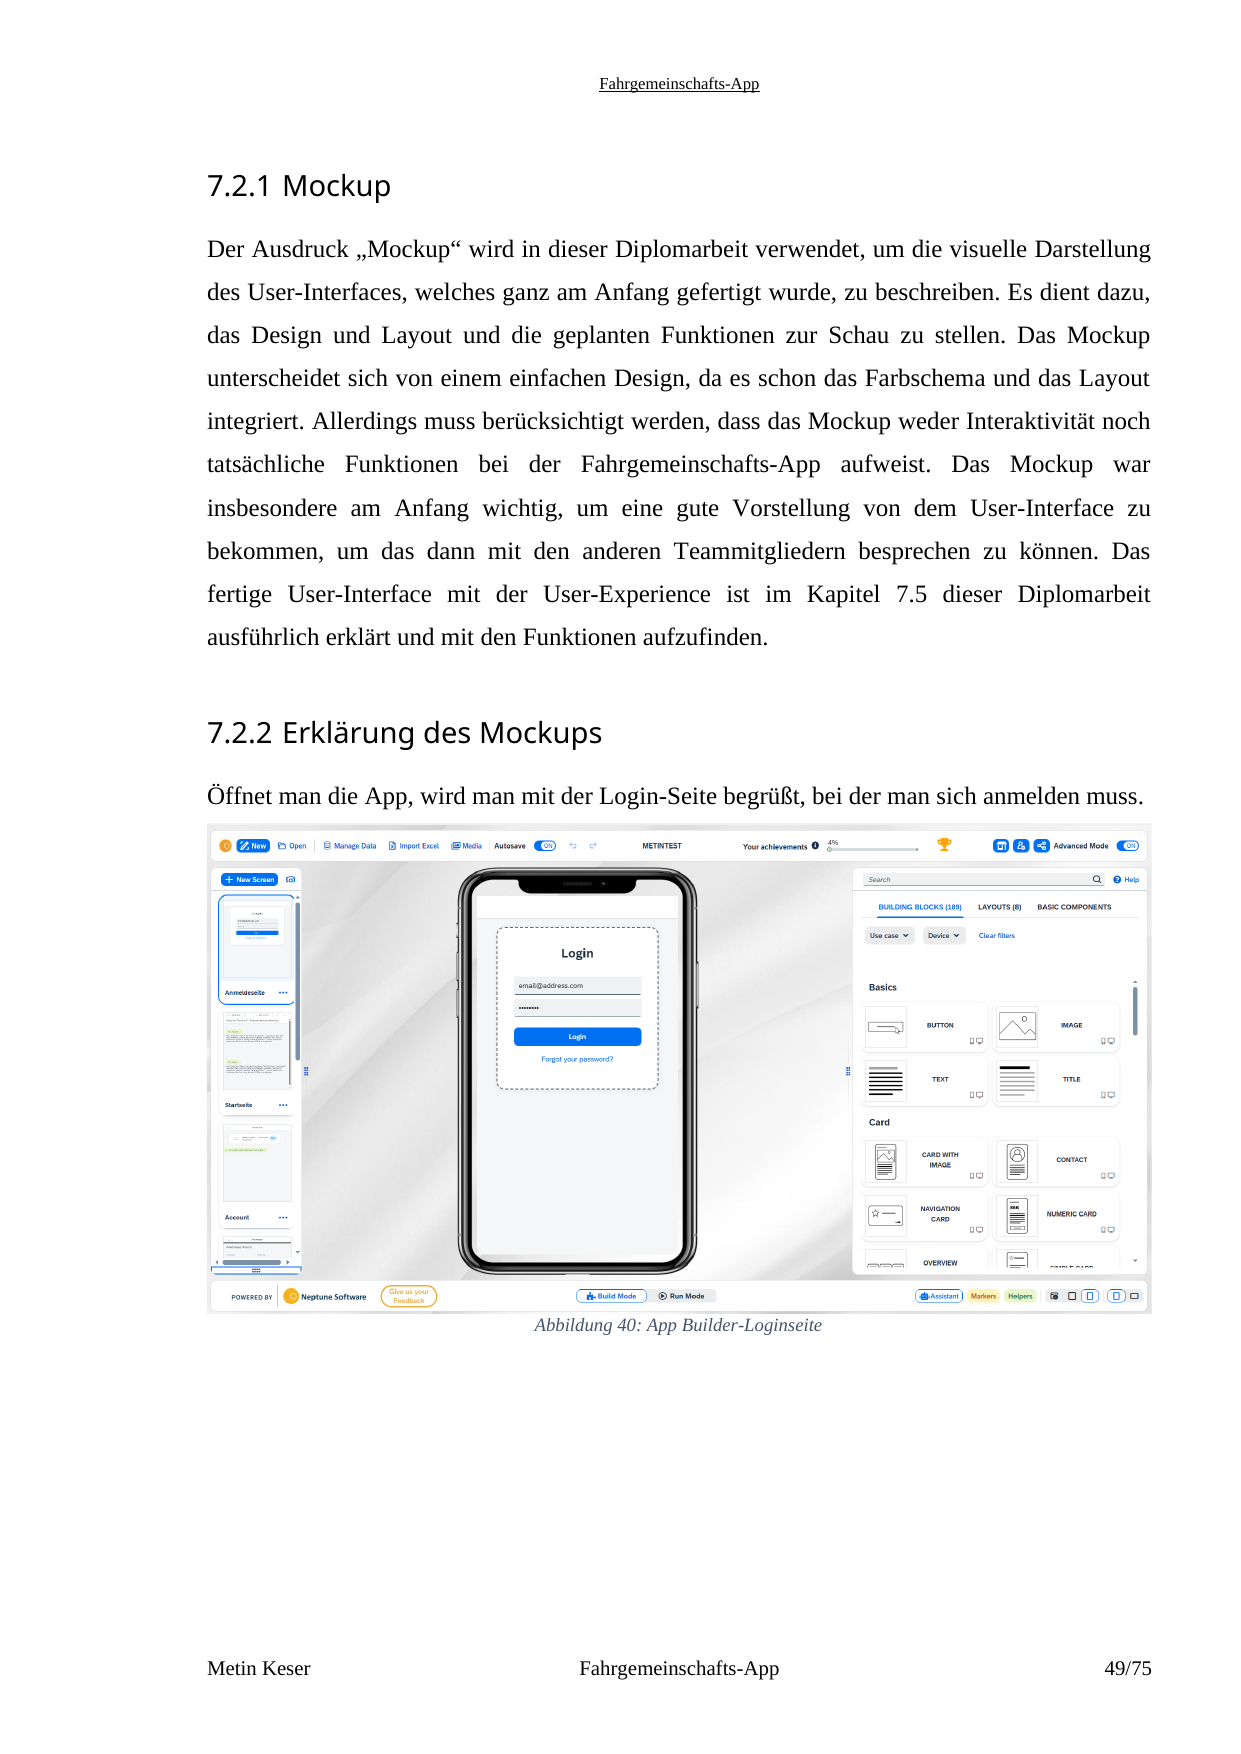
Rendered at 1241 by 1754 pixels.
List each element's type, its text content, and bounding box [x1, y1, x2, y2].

picture [206, 823, 1152, 1314]
text Abbildung 40: App Builder-Loginseite [207, 1314, 1152, 1335]
subtitle Mockup [207, 165, 1152, 205]
subtitle Erklärung des Mockups [207, 712, 1152, 752]
text Der Ausdruck „Mockup“ wird in dieser Diplomarbeit verwendet, um die visuelle Darstellung des User-Interfaces, welches ganz am Anfang gefertigt wurde, zu beschreiben. Es dient dazu, das Design und Layout und die geplanten Funktionen zur Schau zu stellen. Das Mockup unterscheidet sich von einem einfachen Design, da es schon das Farbschema und das Layout integriert. Allerdings muss berücksichtigt werden, dass das Mockup weder Interaktivität noch tatsächliche Funktionen bei der Fahrgemeinschafts-App aufweist. Das Mockup war insbesondere am Anfang wichtig, um eine gute Vorstellung von dem User-Interface zu bekommen, um das dann mit den anderen Teammitgliedern besprechen zu können. Das fertige User-Interface mit der User-Experience ist im Kapitel 7.5 dieser Diplomarbeit ausführlich erklärt und mit den Funktionen aufzufinden. [207, 234, 1152, 651]
text Öffnet man die App, wird man mit der Login-Seite begrüßt, bei der man sich anmelden muss. [207, 781, 1152, 809]
